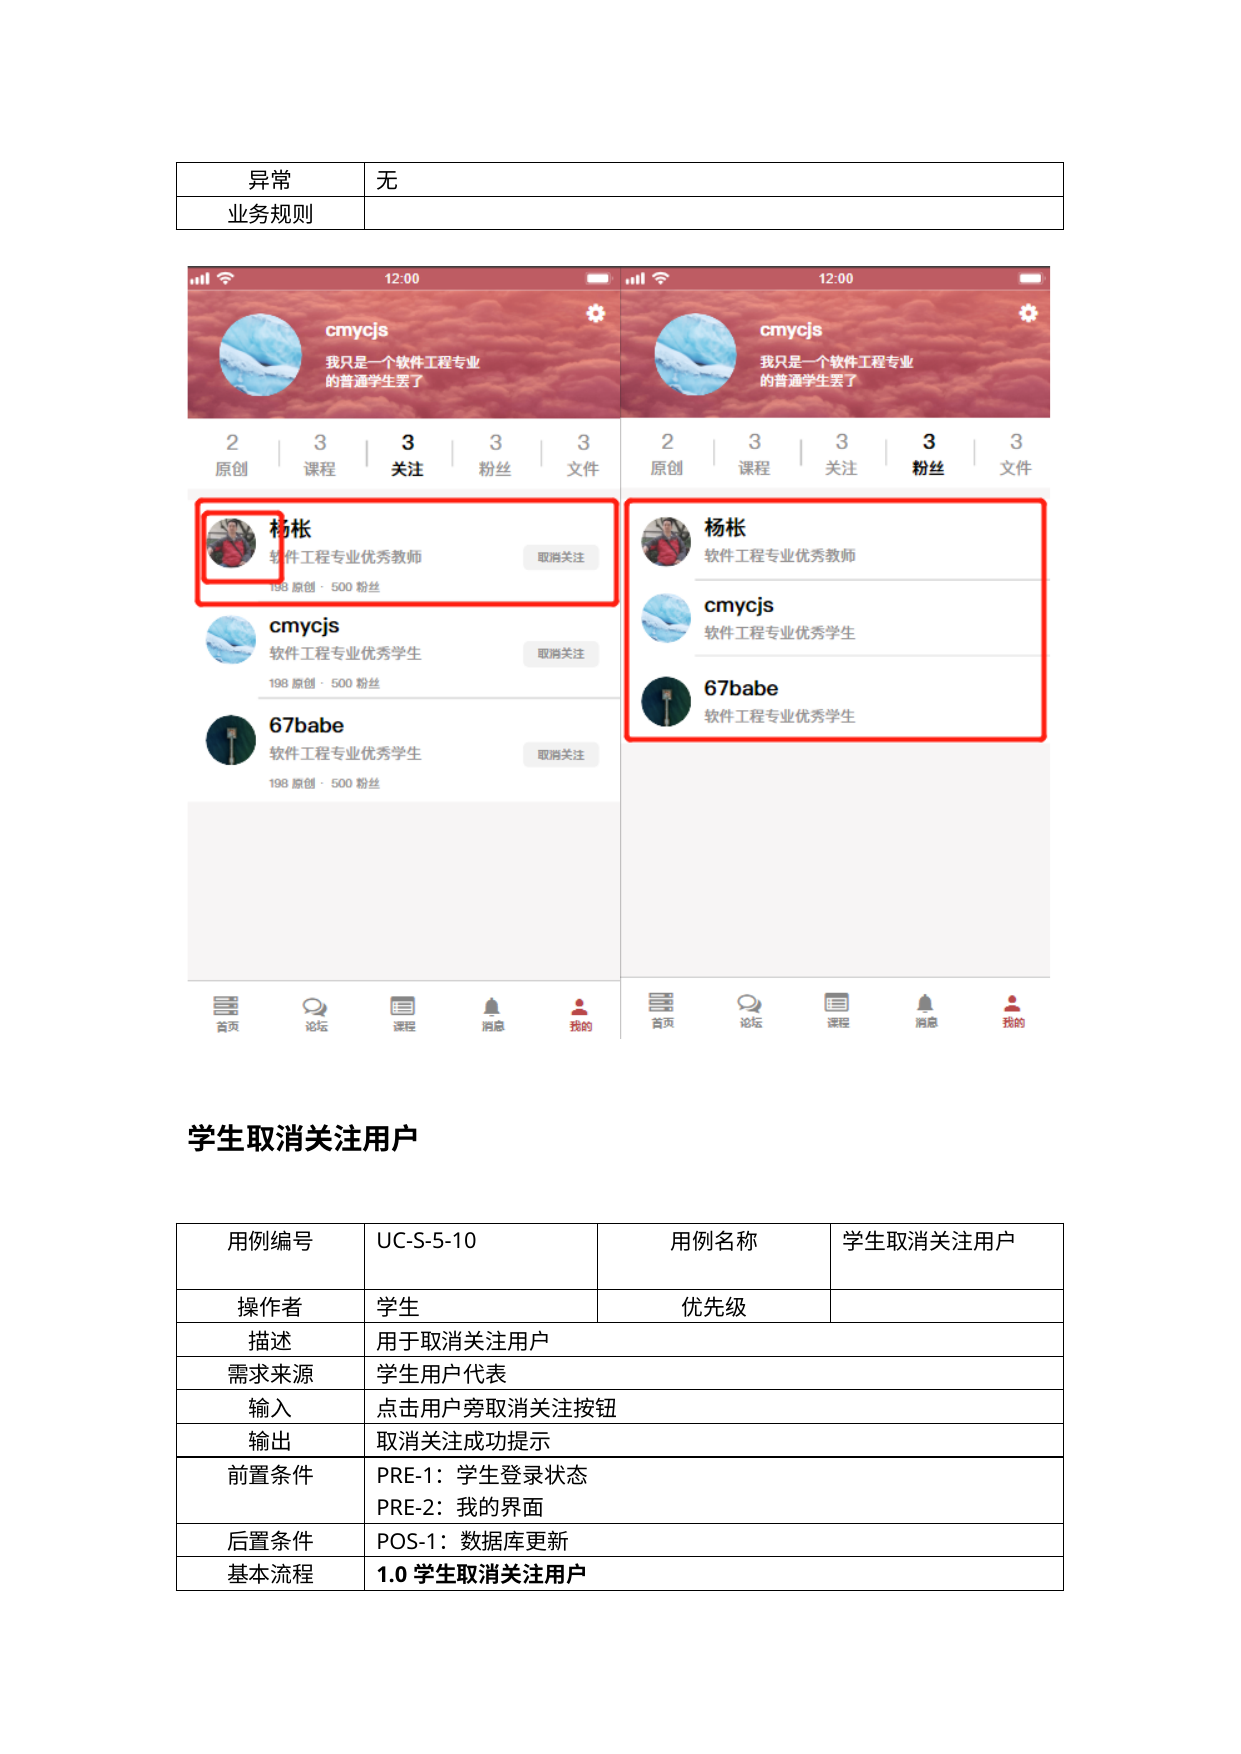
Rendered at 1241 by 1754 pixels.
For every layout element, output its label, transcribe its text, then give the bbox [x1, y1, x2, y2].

table_header UC-S-5-10 [365, 1224, 597, 1289]
table_header 用例名称 [598, 1224, 830, 1289]
table_cell 操作者 [177, 1290, 364, 1322]
table_cell 点击用户旁取消关注按钮 [365, 1390, 1063, 1423]
table_cell [365, 197, 1063, 229]
table_cell 前置条件 [177, 1458, 364, 1522]
table_cell 异常 [177, 163, 364, 196]
table_cell 取消关注成功提示 [365, 1424, 1063, 1456]
table_cell 优先级 [598, 1290, 830, 1322]
table_cell 用于取消关注用户 [365, 1323, 1063, 1356]
table_cell 基本流程 [177, 1557, 364, 1589]
subtitle 学生取消关注用户 [187, 1104, 1053, 1169]
table_cell 描述 [177, 1323, 364, 1356]
table_cell 业务规则 [177, 197, 364, 229]
table_cell [831, 1290, 1063, 1322]
table_cell 输入 [177, 1390, 364, 1423]
table_cell 学生 [365, 1290, 597, 1322]
table_header 学生取消关注用户 [831, 1224, 1063, 1289]
table_cell 无 [365, 163, 1063, 196]
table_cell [365, 1557, 1063, 1589]
table_cell 输出 [177, 1424, 364, 1456]
table_cell POS-1：数据库更新 [365, 1524, 1063, 1556]
picture [187, 266, 1050, 1039]
table_cell 后置条件 [177, 1524, 364, 1556]
table_header 用例编号 [177, 1224, 364, 1289]
table_cell 需求来源 [177, 1357, 364, 1389]
table_cell 学生用户代表 [365, 1357, 1063, 1389]
table_cell PRE-1：学生登录状态 PRE-2：我的界面 [365, 1458, 1063, 1522]
